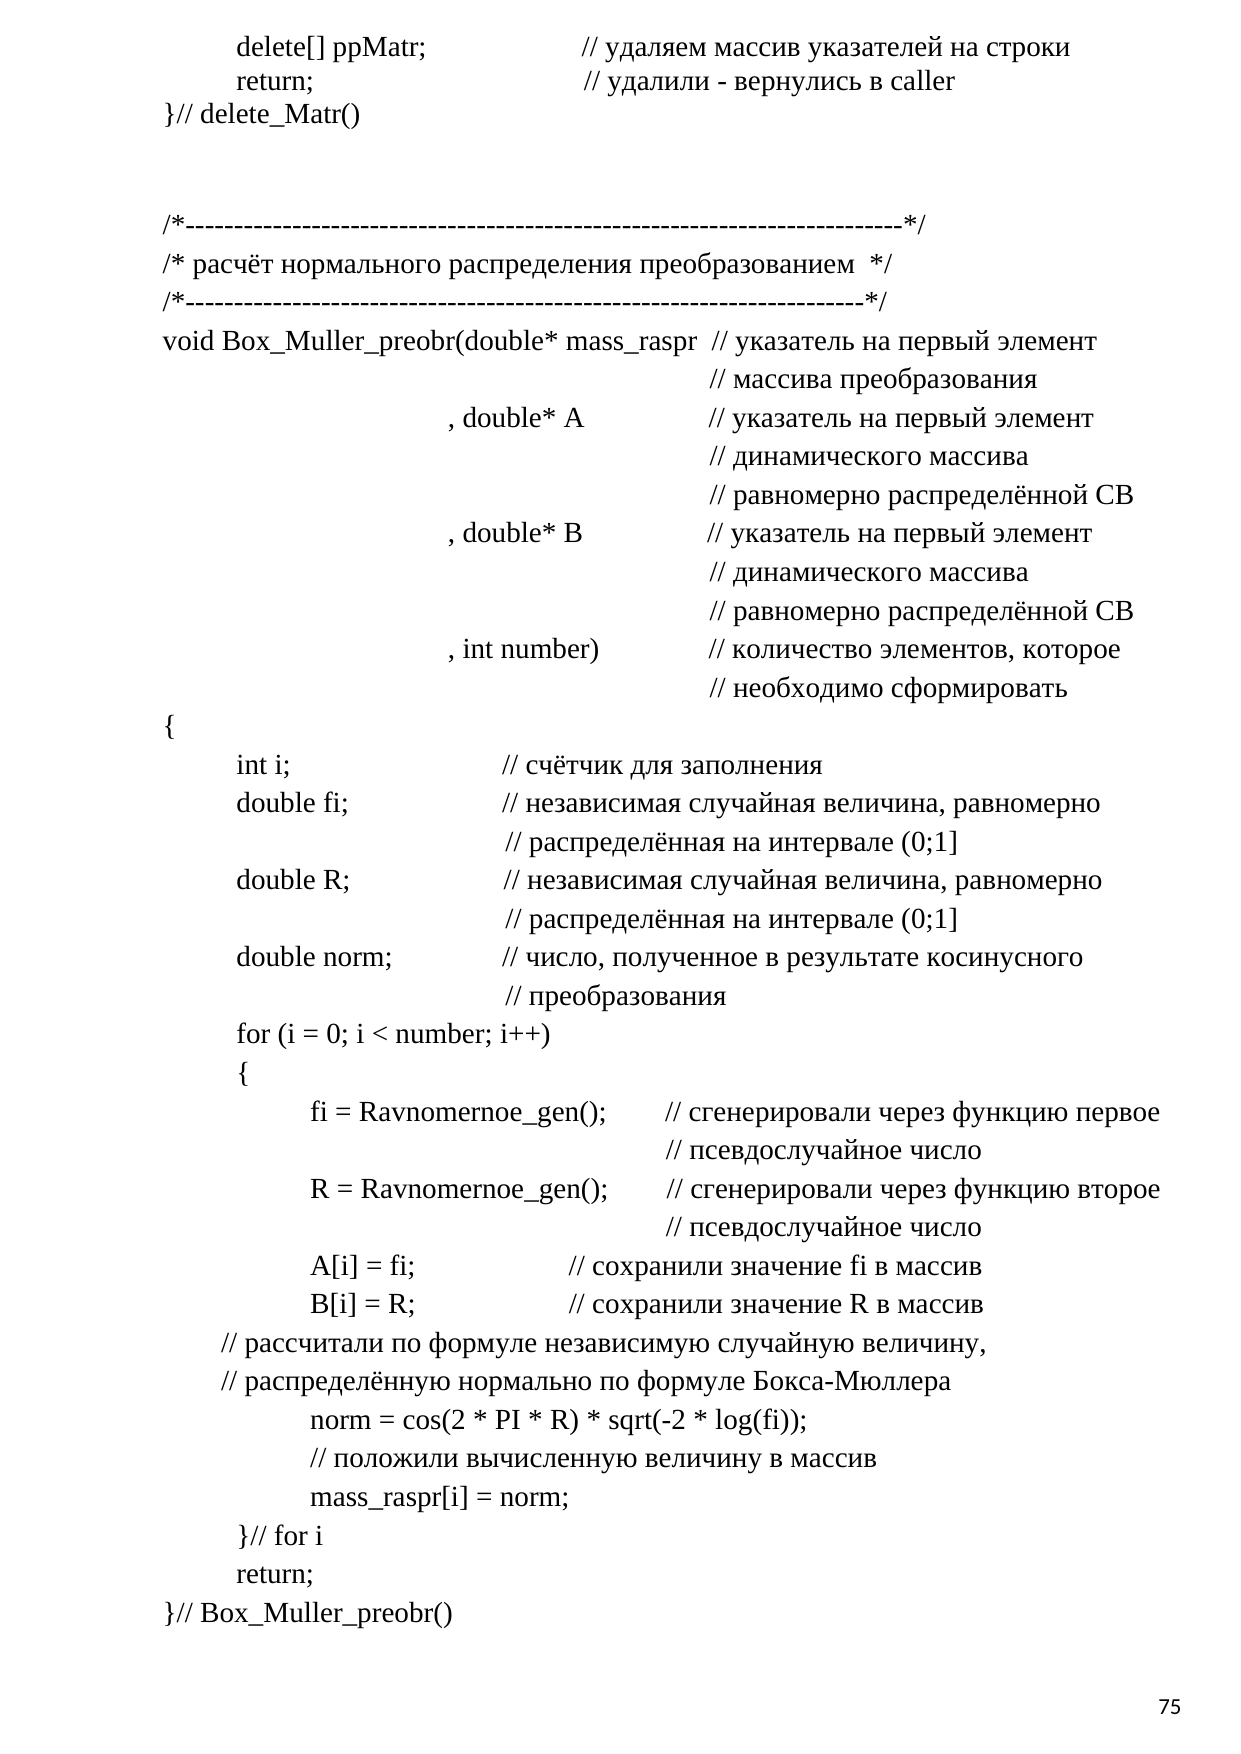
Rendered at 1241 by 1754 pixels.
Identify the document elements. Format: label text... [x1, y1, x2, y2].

text /* расчёт нормального распределения преобразованием */ [162, 246, 1181, 279]
text mass_raspr[i] = norm; [162, 1479, 1181, 1513]
text // положили вычисленную величину в массив [162, 1441, 1181, 1474]
text delete[] ppMatr; // удаляем массив указателей на строки [162, 29, 1181, 63]
text // преобразования [162, 978, 1181, 1012]
text // динамического массива [162, 438, 1181, 472]
text }// for i [162, 1518, 1181, 1551]
text , double* B // указатель на первый элемент [162, 516, 1181, 549]
text double norm; // число, полученное в результате косинусного [162, 939, 1181, 973]
text R = Ravnomernoe_gen(); // сгенерировали через функцию второе [162, 1171, 1181, 1204]
text // распределённая на интервале (0;1] [162, 824, 1181, 857]
text A[i] = fi; // сохранили значение fi в массив [162, 1248, 1181, 1281]
text { [162, 708, 1181, 742]
text double fi; // независимая случайная величина, равномерно [162, 785, 1181, 819]
text }// Box_Muller_preobr() [162, 1595, 1181, 1628]
text // распределённая на интервале (0;1] [162, 901, 1181, 934]
text // равномерно распределённой СВ [162, 477, 1181, 511]
text }// delete_Matr() [162, 97, 1181, 130]
text // динамического массива [162, 554, 1181, 588]
text { [162, 1055, 1181, 1089]
text return; // удалили - вернулись в caller [162, 63, 1181, 97]
text double R; // независимая случайная величина, равномерно [162, 862, 1181, 896]
text return; [162, 1556, 1181, 1590]
text // рассчитали по формуле независимую случайную величину, [162, 1325, 1181, 1358]
text , double* A // указатель на первый элемент [162, 400, 1181, 433]
text fi = Ravnomernoe_gen(); // сгенерировали через функцию первое [162, 1094, 1181, 1127]
text , int number) // количество элементов, которое [162, 631, 1181, 665]
text /*----------------------------------------------------------------------*/ [162, 284, 1181, 318]
text // необходимо сформировать [162, 670, 1181, 703]
text /*--------------------------------------------------------------------------*/ [162, 207, 1181, 241]
text // распределённую нормально по формуле Бокса-Мюллера [162, 1363, 1181, 1397]
text void Box_Muller_preobr(double* mass_raspr // указатель на первый элемент [162, 323, 1181, 356]
text for (i = 0; i < number; i++) [162, 1017, 1181, 1050]
text norm = cos(2 * PI * R) * sqrt(-2 * log(fi)); [162, 1402, 1181, 1436]
text // псевдослучайное число [162, 1209, 1181, 1243]
text // равномерно распределённой СВ [162, 593, 1181, 626]
text B[i] = R; // сохранили значение R в массив [162, 1286, 1181, 1320]
text // псевдослучайное число [162, 1132, 1181, 1166]
text // массива преобразования [162, 361, 1181, 395]
text int i; // счётчик для заполнения [162, 747, 1181, 780]
